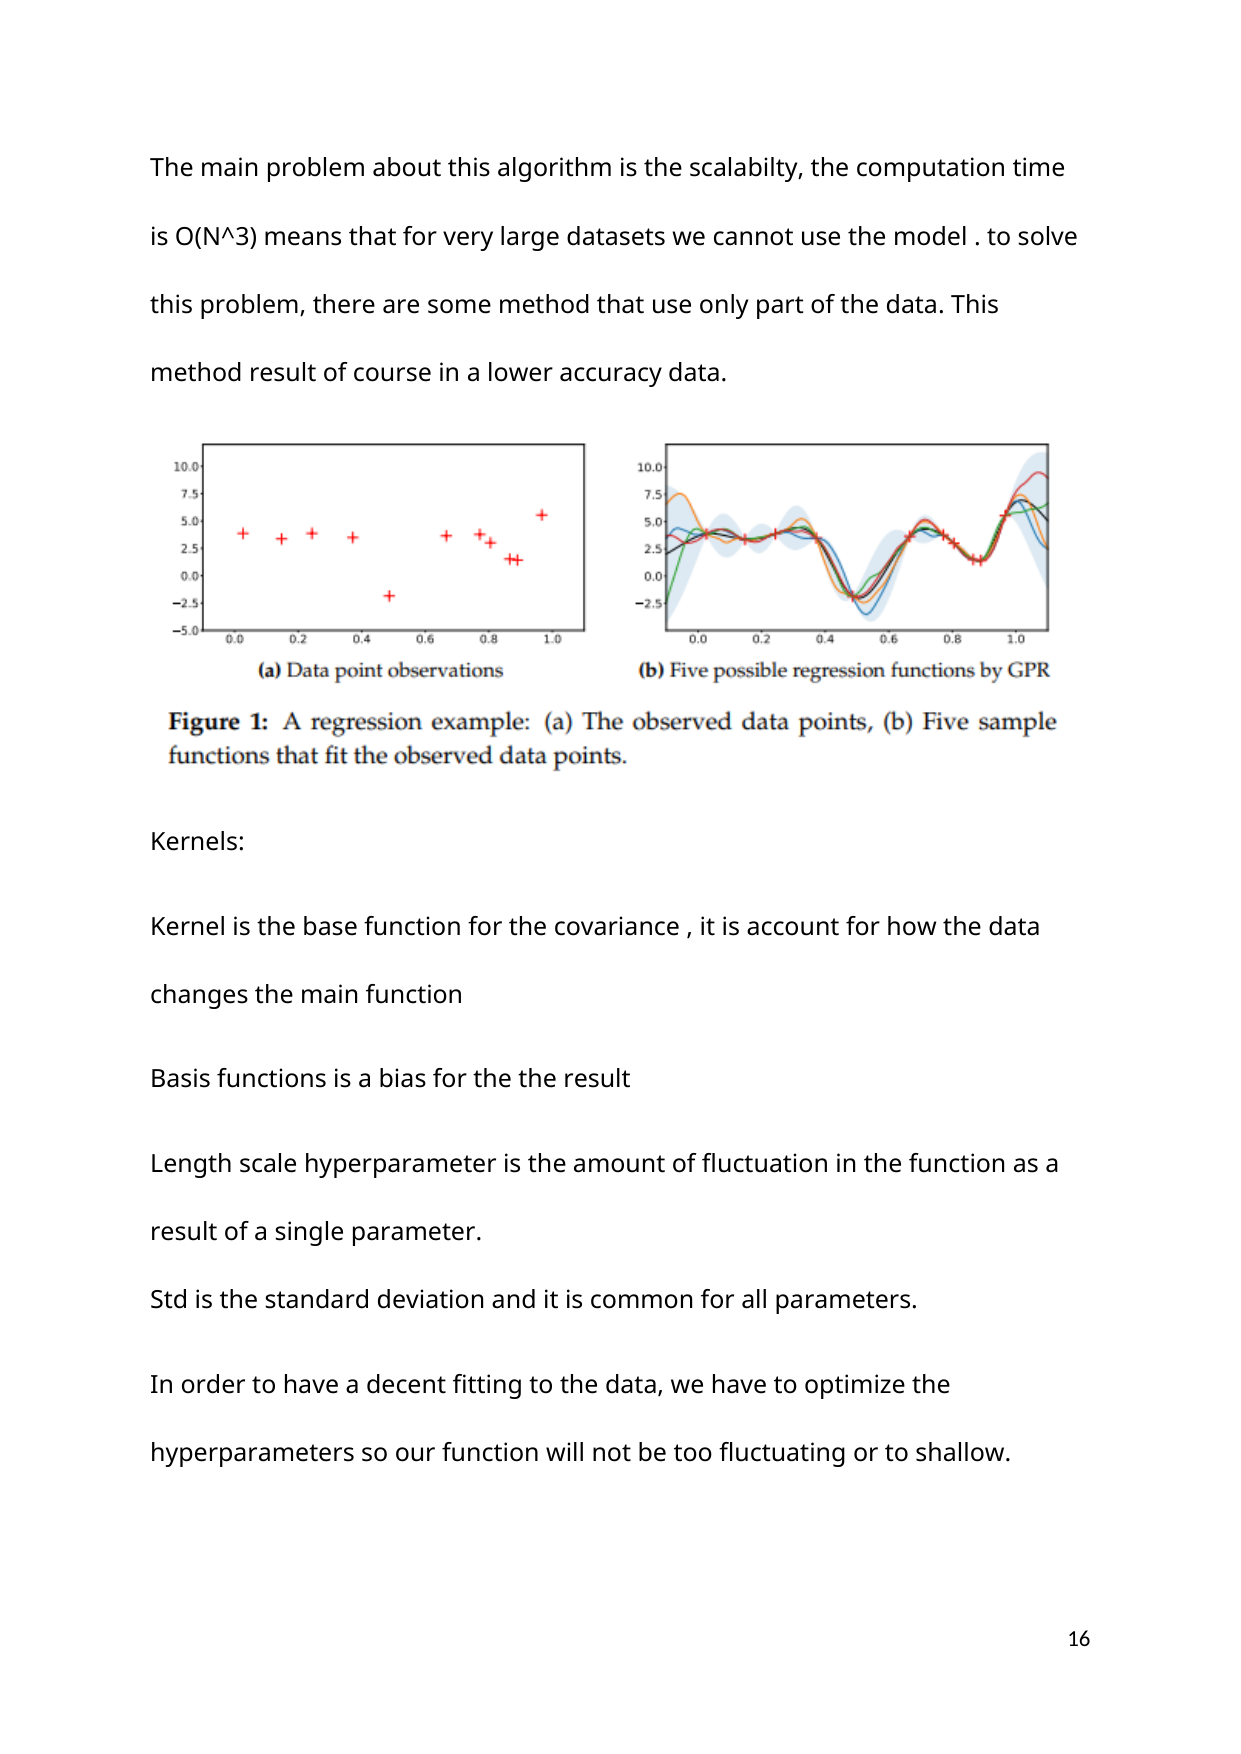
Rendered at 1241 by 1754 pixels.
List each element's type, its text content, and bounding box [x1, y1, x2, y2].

text Kernel is the base function for the covariance , it is account for how the data changes the main function [150, 908, 1090, 1010]
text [150, 150, 1090, 416]
text Kernels: [150, 823, 1090, 857]
text In order to have a decent fitting to the data, we have to optimize the hyperparameters so our function will not be too fluctuating or to shallow. [150, 1367, 1090, 1469]
text Basis functions is a bias for the the result [150, 1061, 1090, 1095]
text Length scale hyperparameter is the amount of fluctuation in the function as a result of a single parameter. Std is the standard deviation and it is common for all parameters. [150, 1146, 1090, 1316]
picture [150, 416, 1091, 779]
